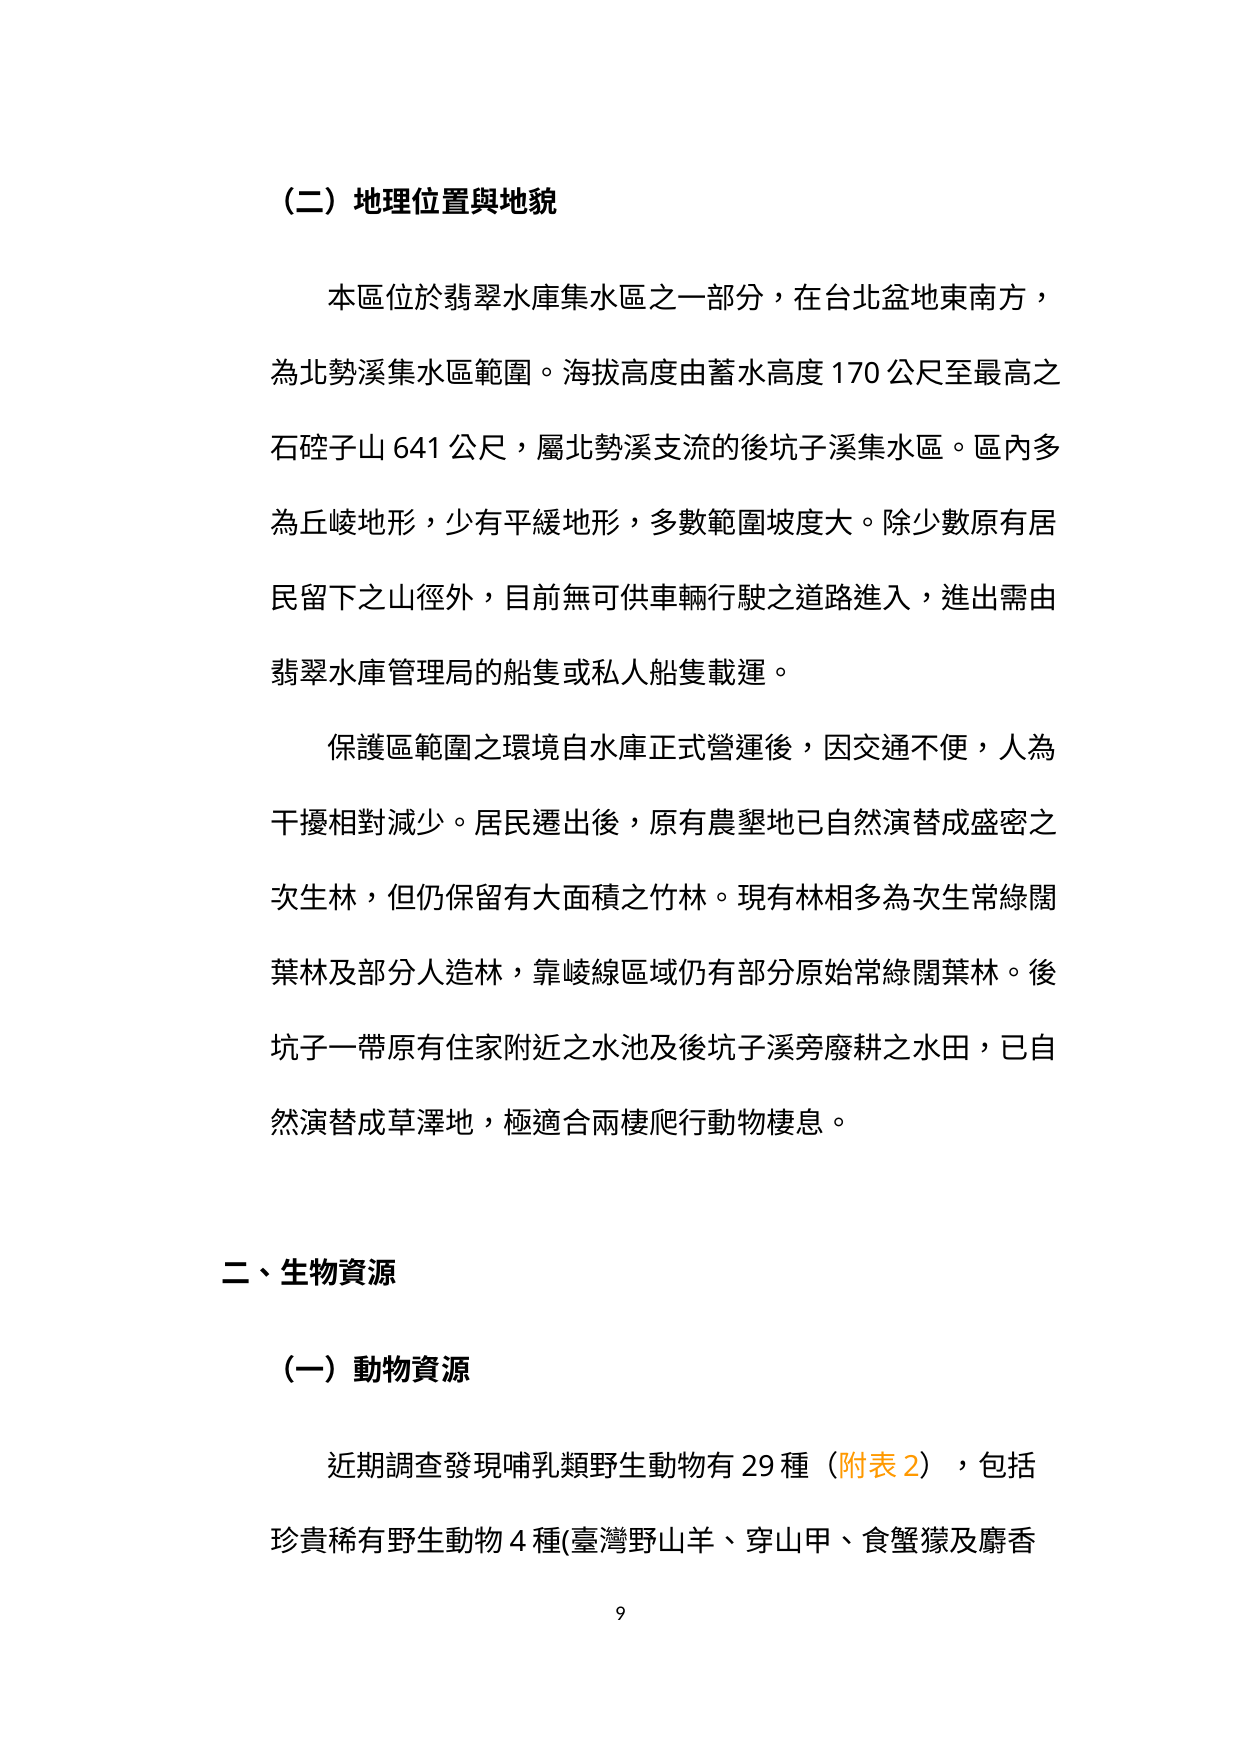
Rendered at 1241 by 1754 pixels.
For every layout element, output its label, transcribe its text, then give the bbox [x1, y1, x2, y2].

subtitle （二）地理位置與地貌 [266, 162, 1063, 237]
subtitle 二、生物資源 [221, 1233, 1063, 1308]
text 本區位於翡翠水庫集水區之一部分，在台北盆地東南方，為北勢溪集水區範圍。海拔高度由蓄水高度170公尺至最高之石硿子山641公尺，屬北勢溪支流的後坑子溪集水區。區內多為丘崚地形，少有平緩地形，多數範圍坡度大。除少數原有居民留下之山徑外，目前無可供車輛行駛之道路進入，進出需由翡翠水庫管理局的船隻或私人船隻載運。 [270, 258, 1063, 708]
subtitle （一）動物資源 [266, 1330, 1063, 1405]
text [270, 1426, 1063, 1576]
text 保護區範圍之環境自水庫正式營運後，因交通不便，人為干擾相對減少。居民遷出後，原有農墾地已自然演替成盛密之次生林，但仍保留有大面積之竹林。現有林相多為次生常綠闊葉林及部分人造林，靠崚線區域仍有部分原始常綠闊葉林。後坑子一帶原有住家附近之水池及後坑子溪旁廢耕之水田，已自然演替成草澤地，極適合兩棲爬行動物棲息。 [270, 708, 1063, 1158]
